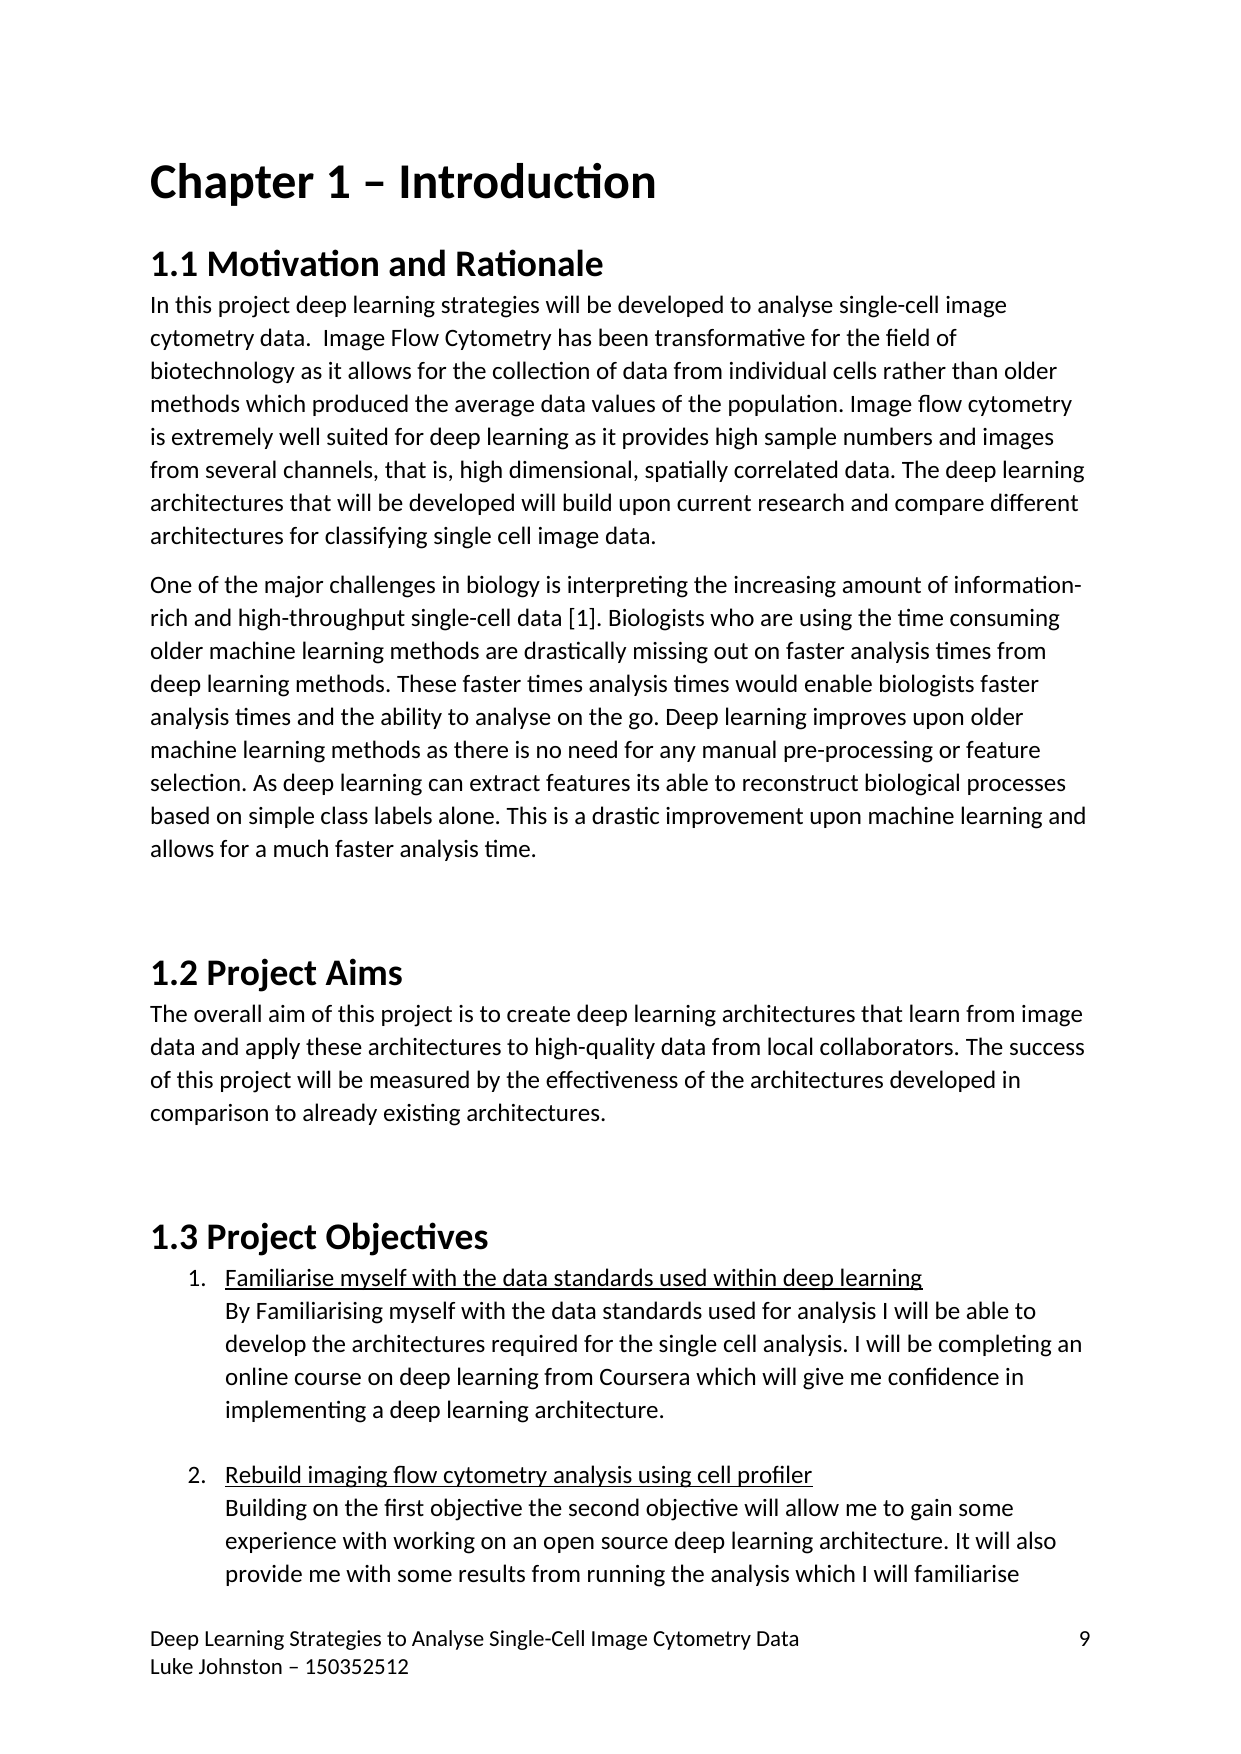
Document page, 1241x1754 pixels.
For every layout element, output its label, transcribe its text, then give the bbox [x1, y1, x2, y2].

list By Familiarising myself with the data standards used for analysis I will be able to develop the architectures required for the single cell analysis. I will be completing an online course on deep learning from Coursera which will give me confidence in implementing a deep learning architecture. [225, 1295, 1090, 1424]
subtitle Chapter 1 – Introduction [150, 150, 1090, 211]
list Familiarise myself with the data standards used within deep learning [187, 1262, 1090, 1293]
text One of the major challenges in biology is interpreting the increasing amount of information-rich and high-throughput single-cell data [1]. Biologists who are using the time consuming older machine learning methods are drastically missing out on faster analysis times from deep learning methods. These faster times analysis times would enable biologists faster analysis times and the ability to analyse on the go. Deep learning improves upon older machine learning methods as there is no need for any manual pre-processing or feature selection. As deep learning can extract features its able to reconstruct biological processes based on simple class labels alone. This is a drastic improvement upon machine learning and allows for a much faster analysis time. [150, 570, 1090, 863]
text The overall aim of this project is to create deep learning architectures that learn from image data and apply these architectures to high-quality data from local collaborators. The success of this project will be measured by the effectiveness of the architectures developed in comparison to already existing architectures. [150, 998, 1090, 1127]
text In this project deep learning strategies will be developed to analyse single-cell image cytometry data. Image Flow Cytometry has been transformative for the field of biotechnology as it allows for the collection of data from individual cells rather than older methods which produced the average data values of the population. Image flow cytometry is extremely well suited for deep learning as it provides high sample numbers and images from several channels, that is, high dimensional, spatially correlated data. The deep learning architectures that will be developed will build upon current research and compare different architectures for classifying single cell image data. [150, 290, 1090, 551]
subtitle 1.1 Motivation and Rationale [150, 240, 1090, 286]
subtitle 1.3 Project Objectives [150, 1213, 1090, 1258]
list Rebuild imaging flow cytometry analysis using cell profiler [187, 1460, 1090, 1490]
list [225, 1493, 1090, 1589]
subtitle 1.2 Project Aims [150, 949, 1090, 994]
